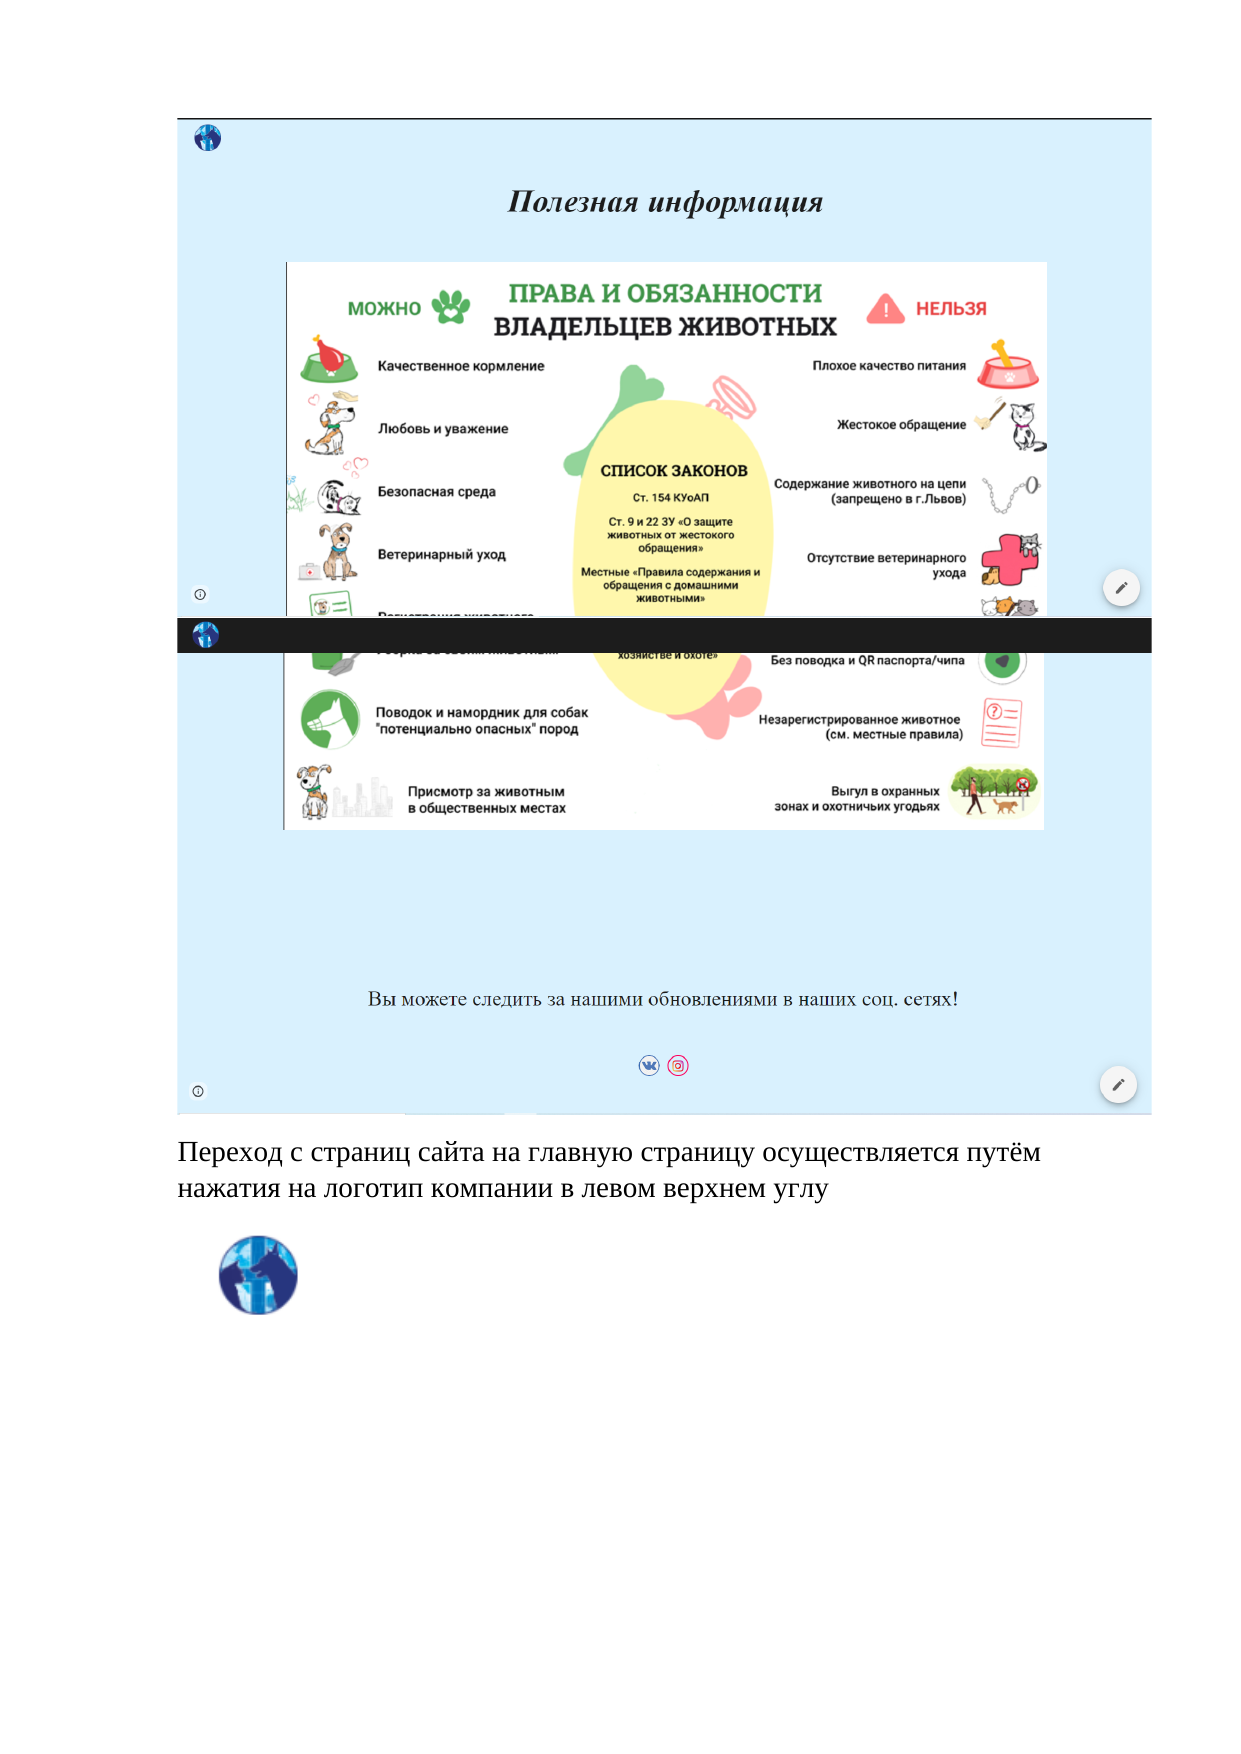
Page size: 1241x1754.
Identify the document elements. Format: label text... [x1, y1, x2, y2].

picture [177, 118, 1152, 617]
picture [177, 618, 1152, 1115]
picture [177, 1222, 370, 1367]
text Переход с страниц сайта на главную страницу осуществляется путём нажатия на логотип компании в левом верхнем углу [177, 1134, 1152, 1203]
